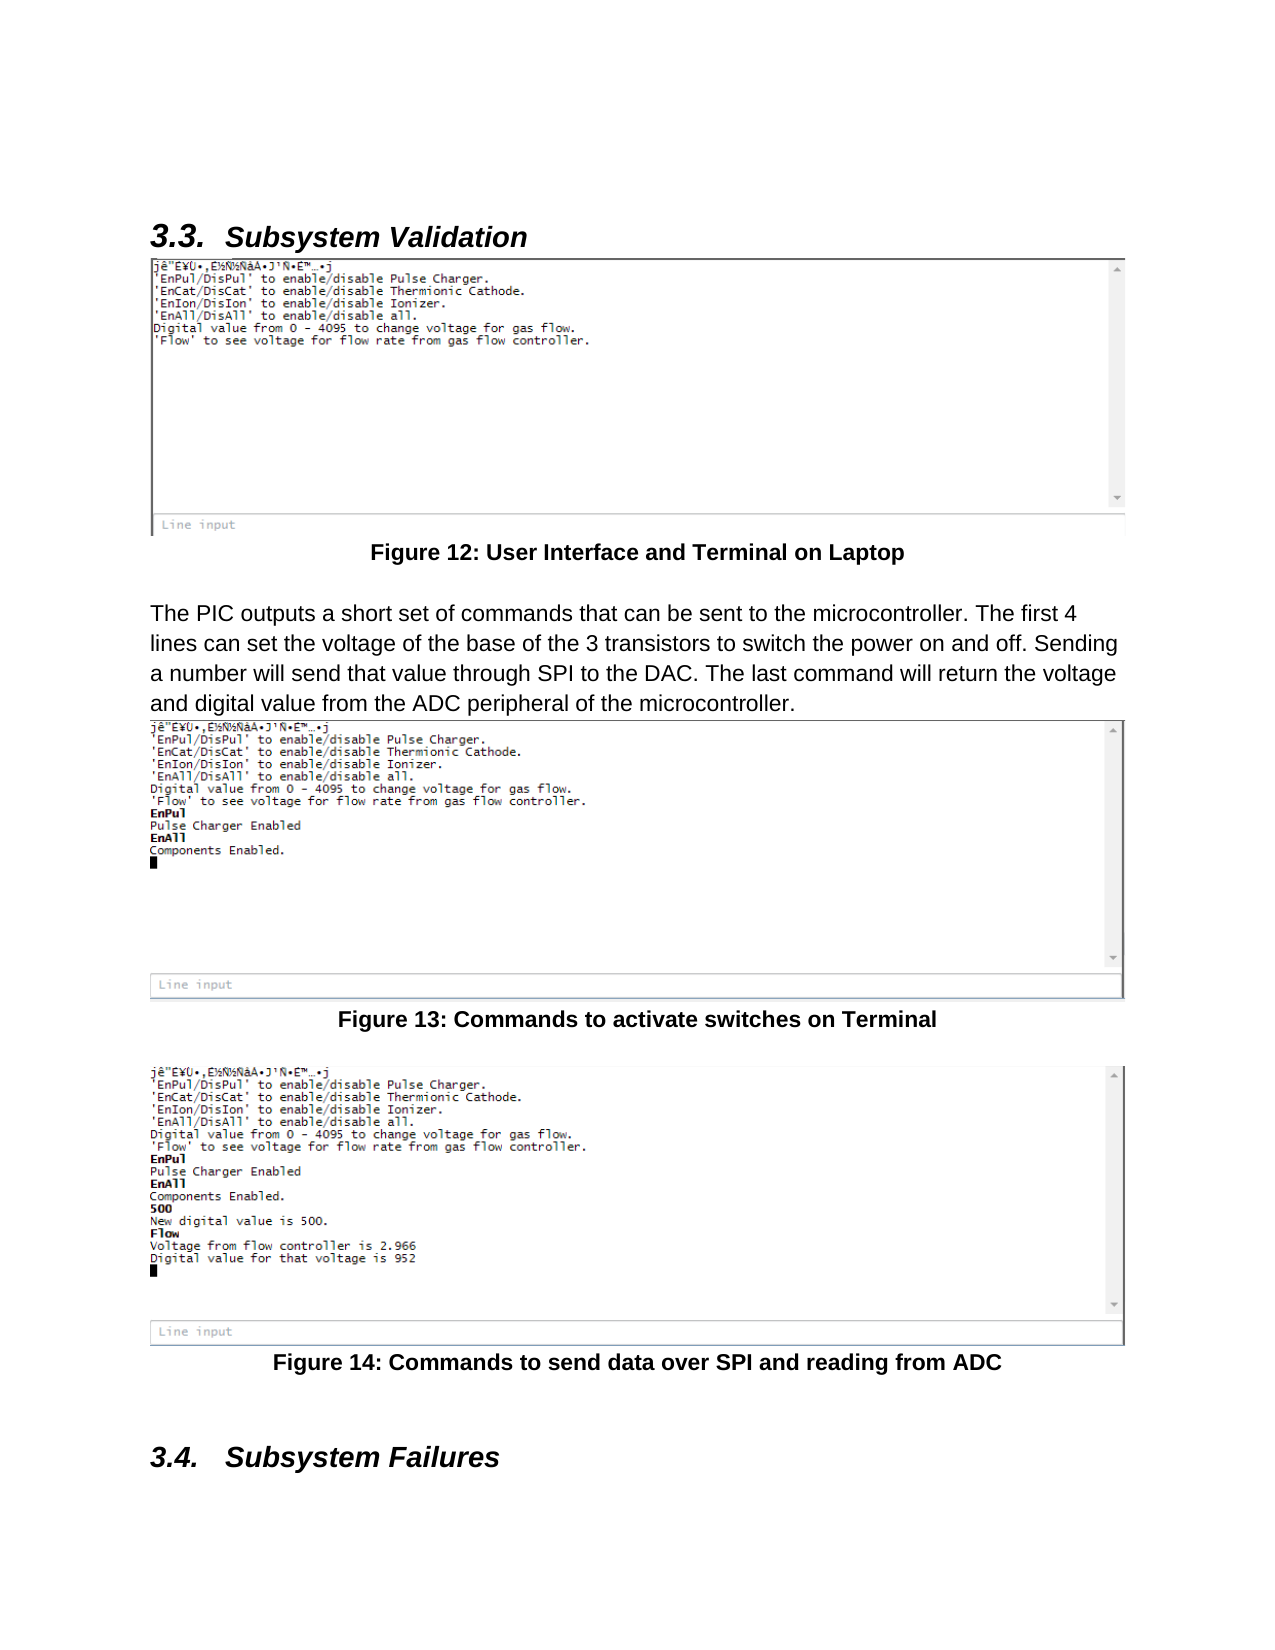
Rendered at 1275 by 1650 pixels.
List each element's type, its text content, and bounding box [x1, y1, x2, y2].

list Subsystem Validation [150, 216, 1125, 258]
text The PIC outputs a short set of commands that can be sent to the microcontroller. The first 4 lines can set the voltage of the base of the 3 transistors to switch the power on and off. Sending a number will send that value through SPI to the DAC. The last command will return the voltage and digital value from the ADC peripheral of the microcontroller. [150, 600, 1125, 717]
text Figure 14: Commands to send data over SPI and reading from ADC [150, 1349, 1125, 1375]
list Subsystem Failures [150, 1440, 1125, 1473]
picture [150, 1066, 1125, 1346]
text Figure 13: Commands to activate switches on Terminal [150, 1006, 1125, 1032]
picture [150, 258, 1125, 536]
picture [150, 720, 1125, 1002]
text Figure 12: User Interface and Terminal on Laptop [150, 539, 1125, 566]
